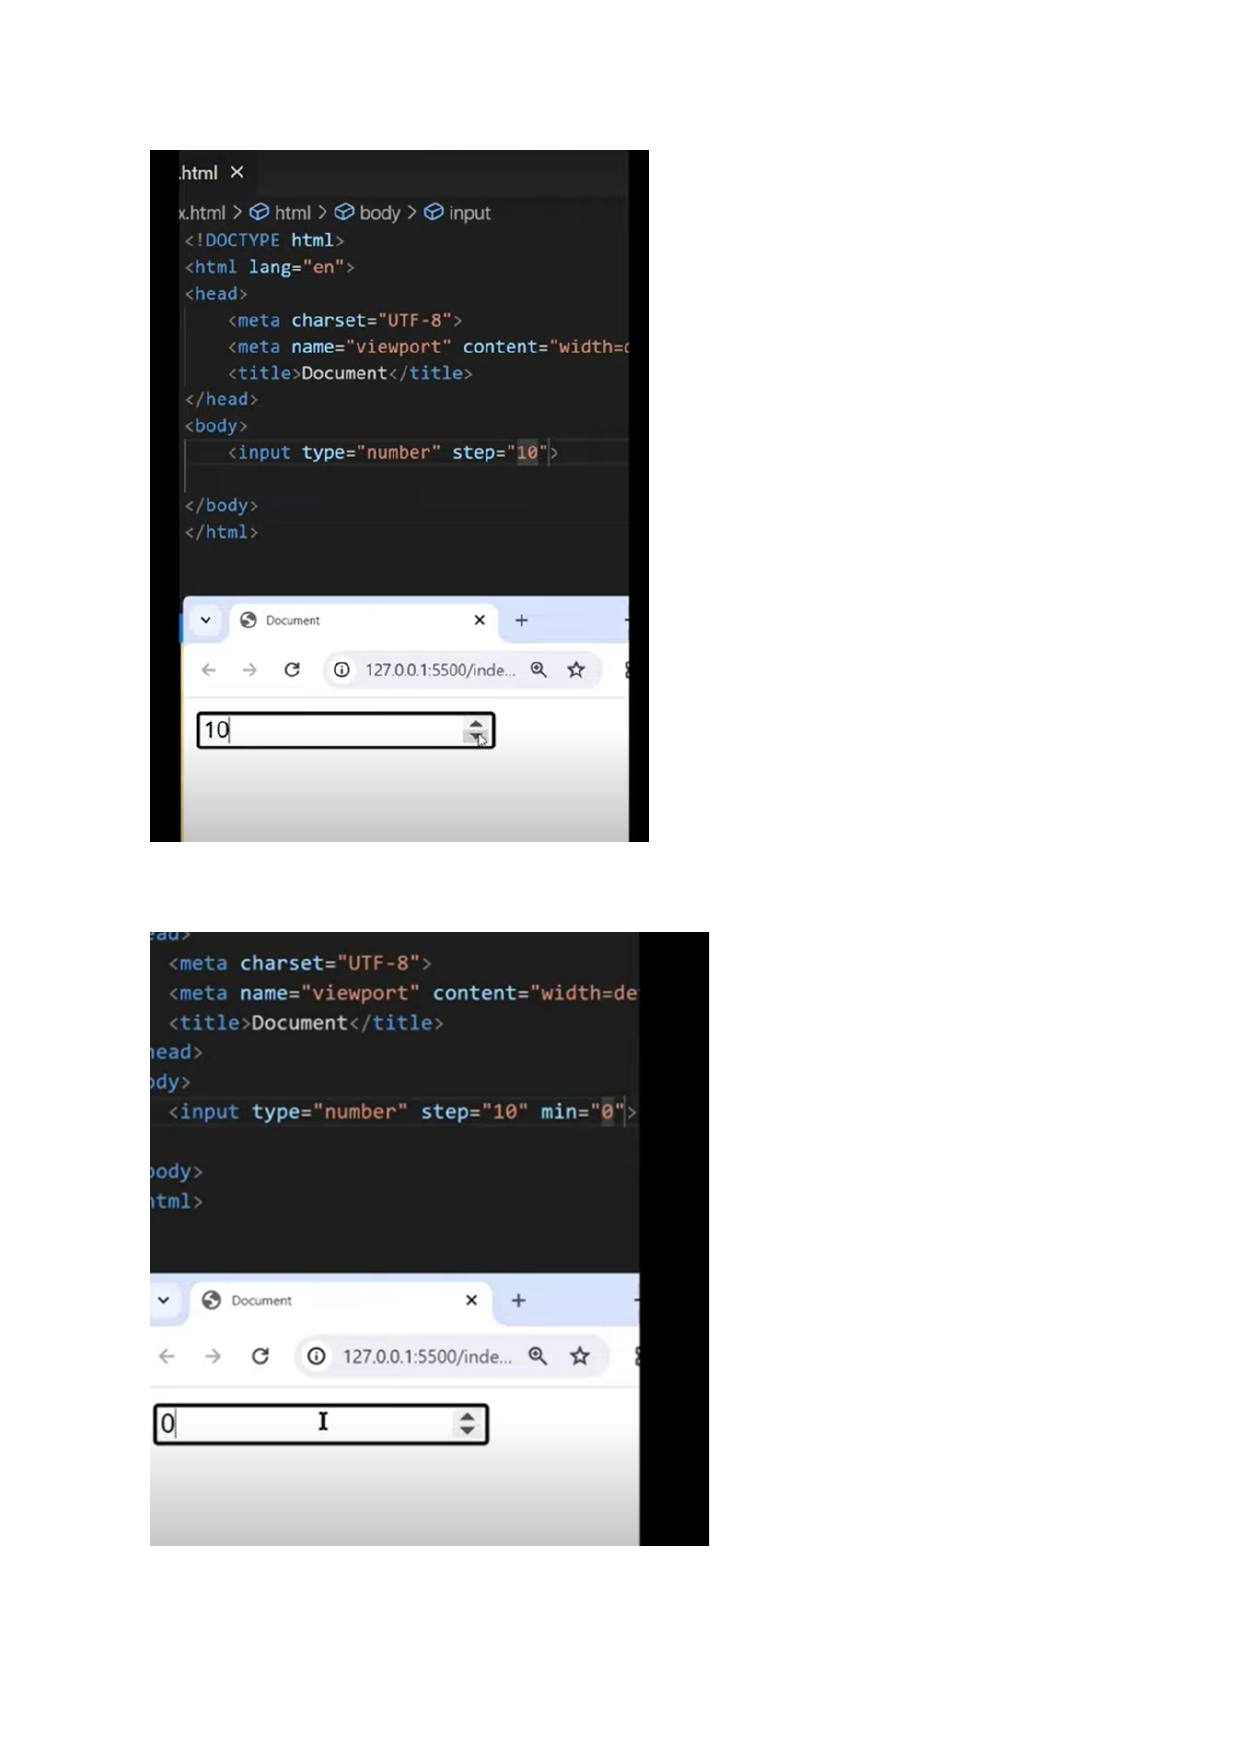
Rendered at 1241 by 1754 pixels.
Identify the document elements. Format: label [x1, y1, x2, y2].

picture [150, 932, 710, 1546]
picture [150, 150, 649, 842]
